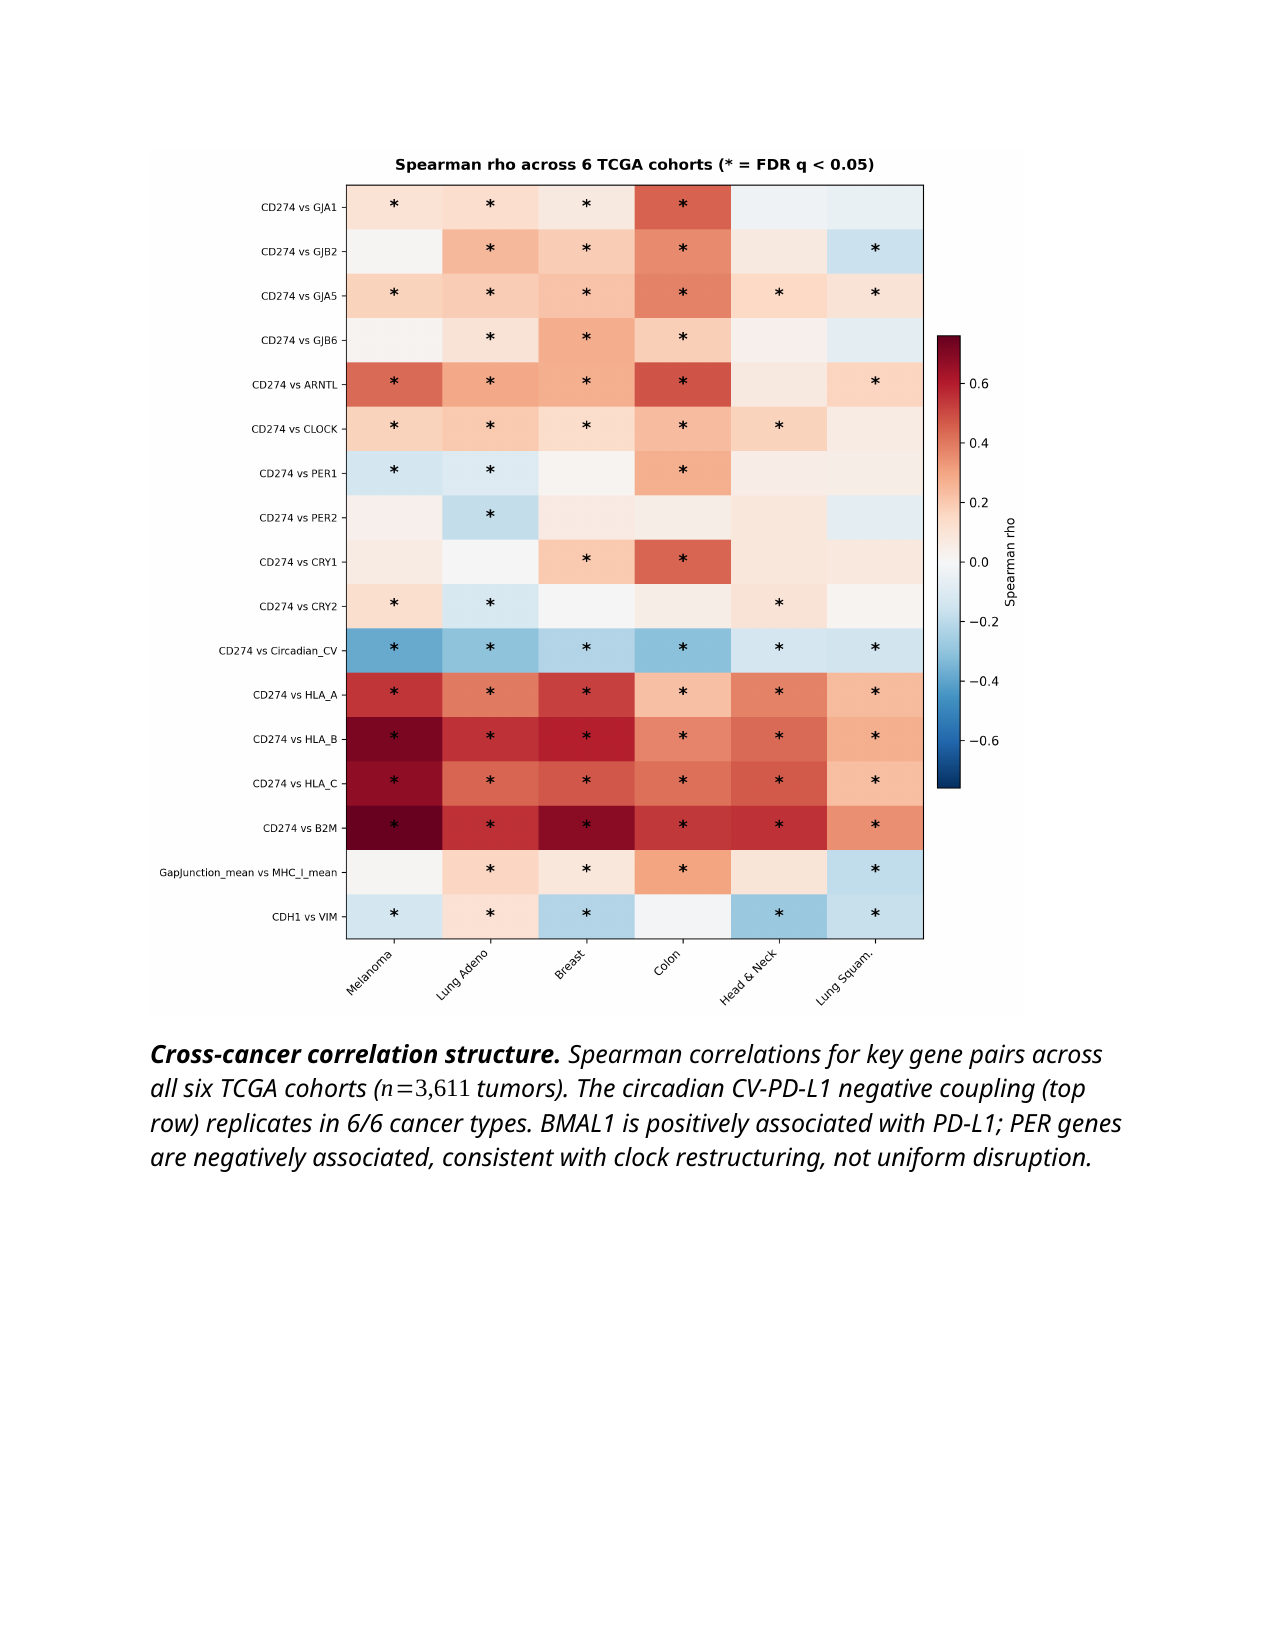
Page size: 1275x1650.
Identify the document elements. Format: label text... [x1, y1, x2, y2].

picture [150, 150, 1025, 1017]
text Cross-cancer correlation structure. Spearman correlations for key gene pairs across all six TCGA cohorts ( tumors). The circadian CV-PD-L1 negative coupling (top row) replicates in 6/6 cancer types. BMAL1 is positively associated with PD-L1; PER genes are negatively associated, consistent with clock restructuring, not uniform disruption. [150, 1037, 1125, 1173]
